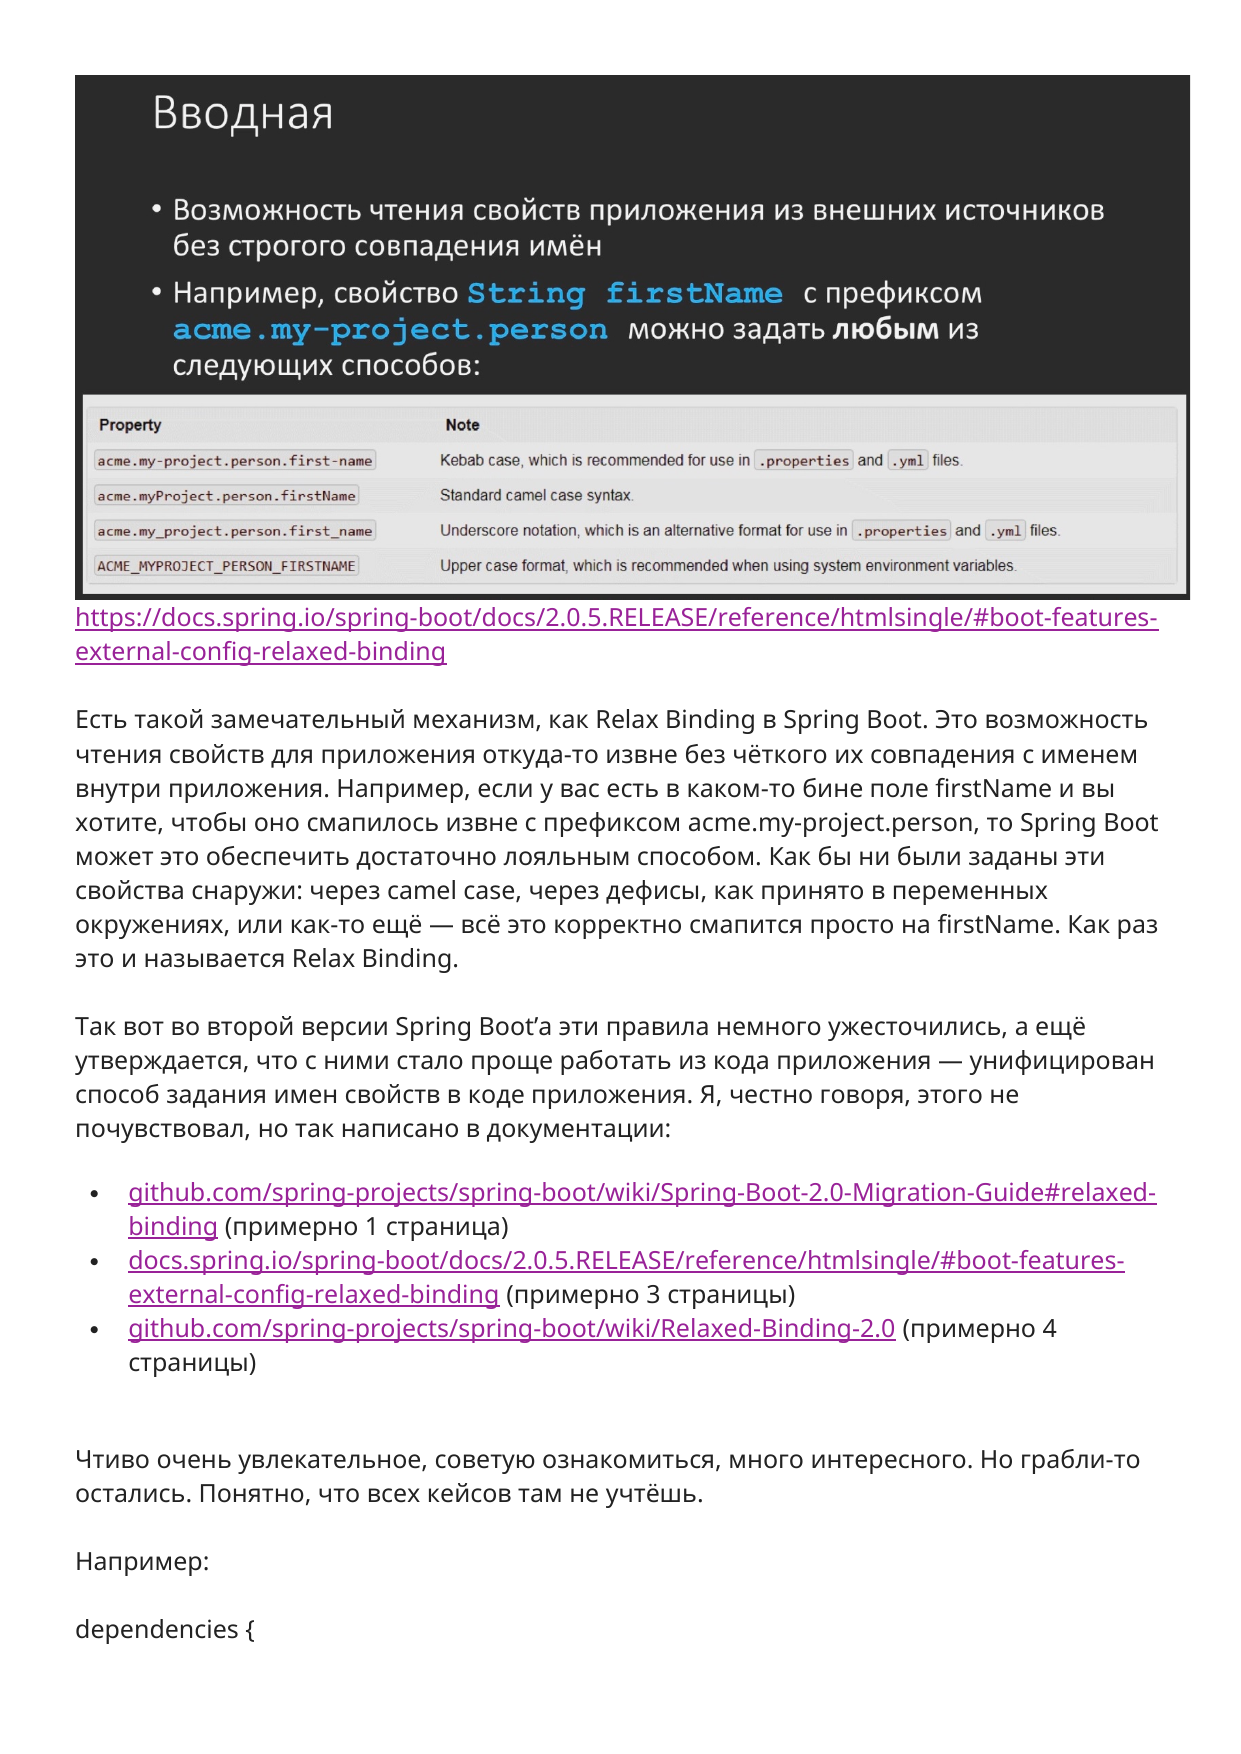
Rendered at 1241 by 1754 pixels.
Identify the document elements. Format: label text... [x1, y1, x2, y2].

list github.com/spring-projects/spring-boot/wiki/Relaxed-Binding-2.0 (примерно 4 страницы) [91, 1310, 1165, 1378]
picture [75, 75, 1191, 600]
list docs.spring.io/spring-boot/docs/2.0.5.RELEASE/reference/htmlsingle/#boot-features-external-config-relaxed-binding (примерно 3 страницы) [91, 1242, 1165, 1310]
text dependencies { [75, 1578, 1165, 1646]
text Чтиво очень увлекательное, советую ознакомиться, много интересного. Но грабли-то остались. Понятно, что всех кейсов там не учтёшь. Например: [75, 1408, 1165, 1578]
list github.com/spring-projects/spring-boot/wiki/Spring-Boot-2.0-Migration-Guide#relaxed-binding (примерно 1 страница) [91, 1174, 1165, 1242]
text О прокси поговорили, переключаемся на другую тему. https://docs.spring.io/spring-boot/docs/2.0.5.RELEASE/reference/htmlsingle/#boot-features-external-config-relaxed-binding Есть такой замечательный механизм, как Relax Binding в Spring Boot. Это возможность чтения свойств для приложения откуда-то извне без чёткого их совпадения с именем внутри приложения. Например, если у вас есть в каком-то бине поле firstName и вы хотите, чтобы оно смапилось извне с префиксом acme.my-project.person, то Spring Boot может это обеспечить достаточно лояльным способом. Как бы ни были заданы эти свойства снаружи: через camel case, через дефисы, как принято в переменных окружениях, или как-то ещё — всё это корректно смапится просто на firstName. Как раз это и называется Relax Binding. Так вот во второй версии Spring Boot’а эти правила немного ужесточились, а ещё утверждается, что с ними стало проще работать из кода приложения — унифицирован способ задания имен свойств в коде приложения. Я, честно говоря, этого не почувствовал, но так написано в документации: [75, 600, 1165, 1145]
